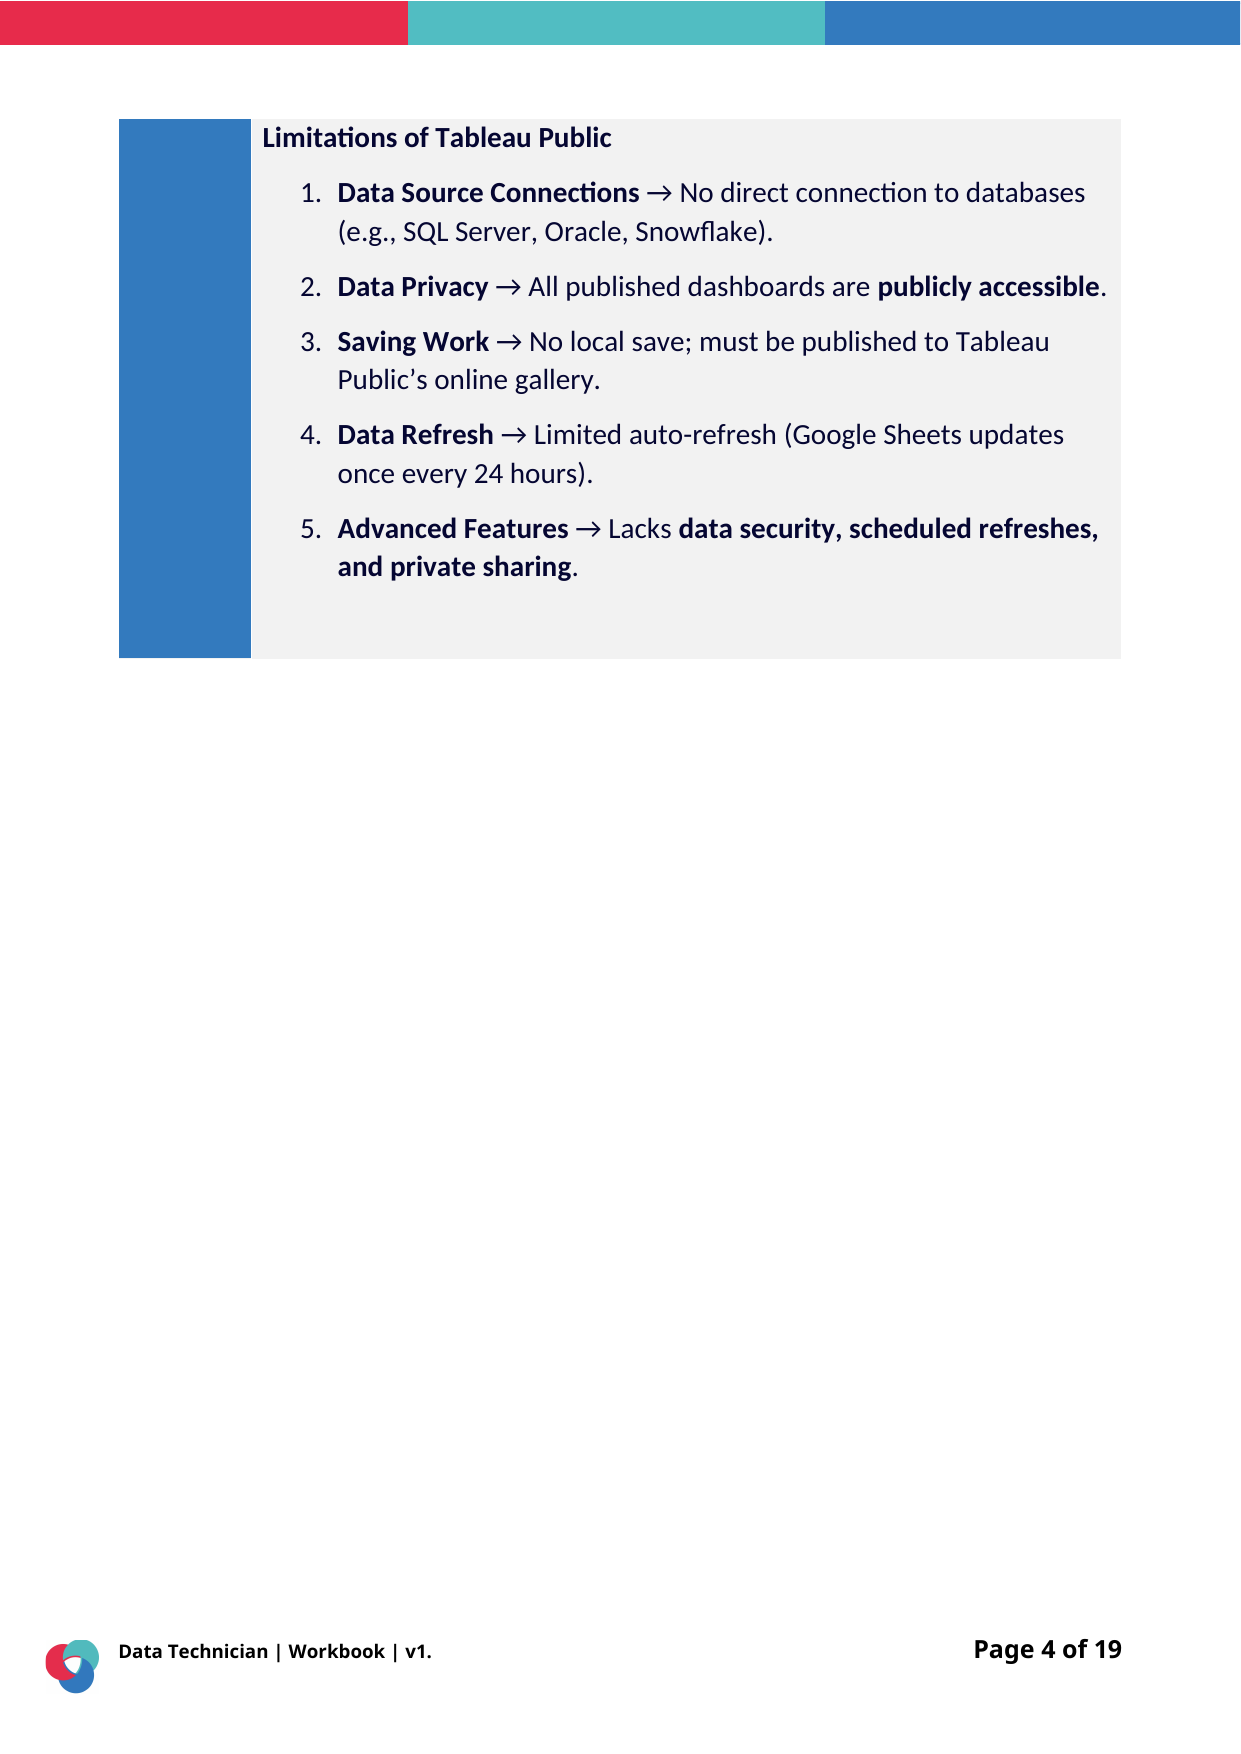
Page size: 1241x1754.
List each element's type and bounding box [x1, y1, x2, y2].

picture [45, 1640, 100, 1694]
table_header [252, 119, 1121, 658]
table_header [119, 119, 251, 658]
